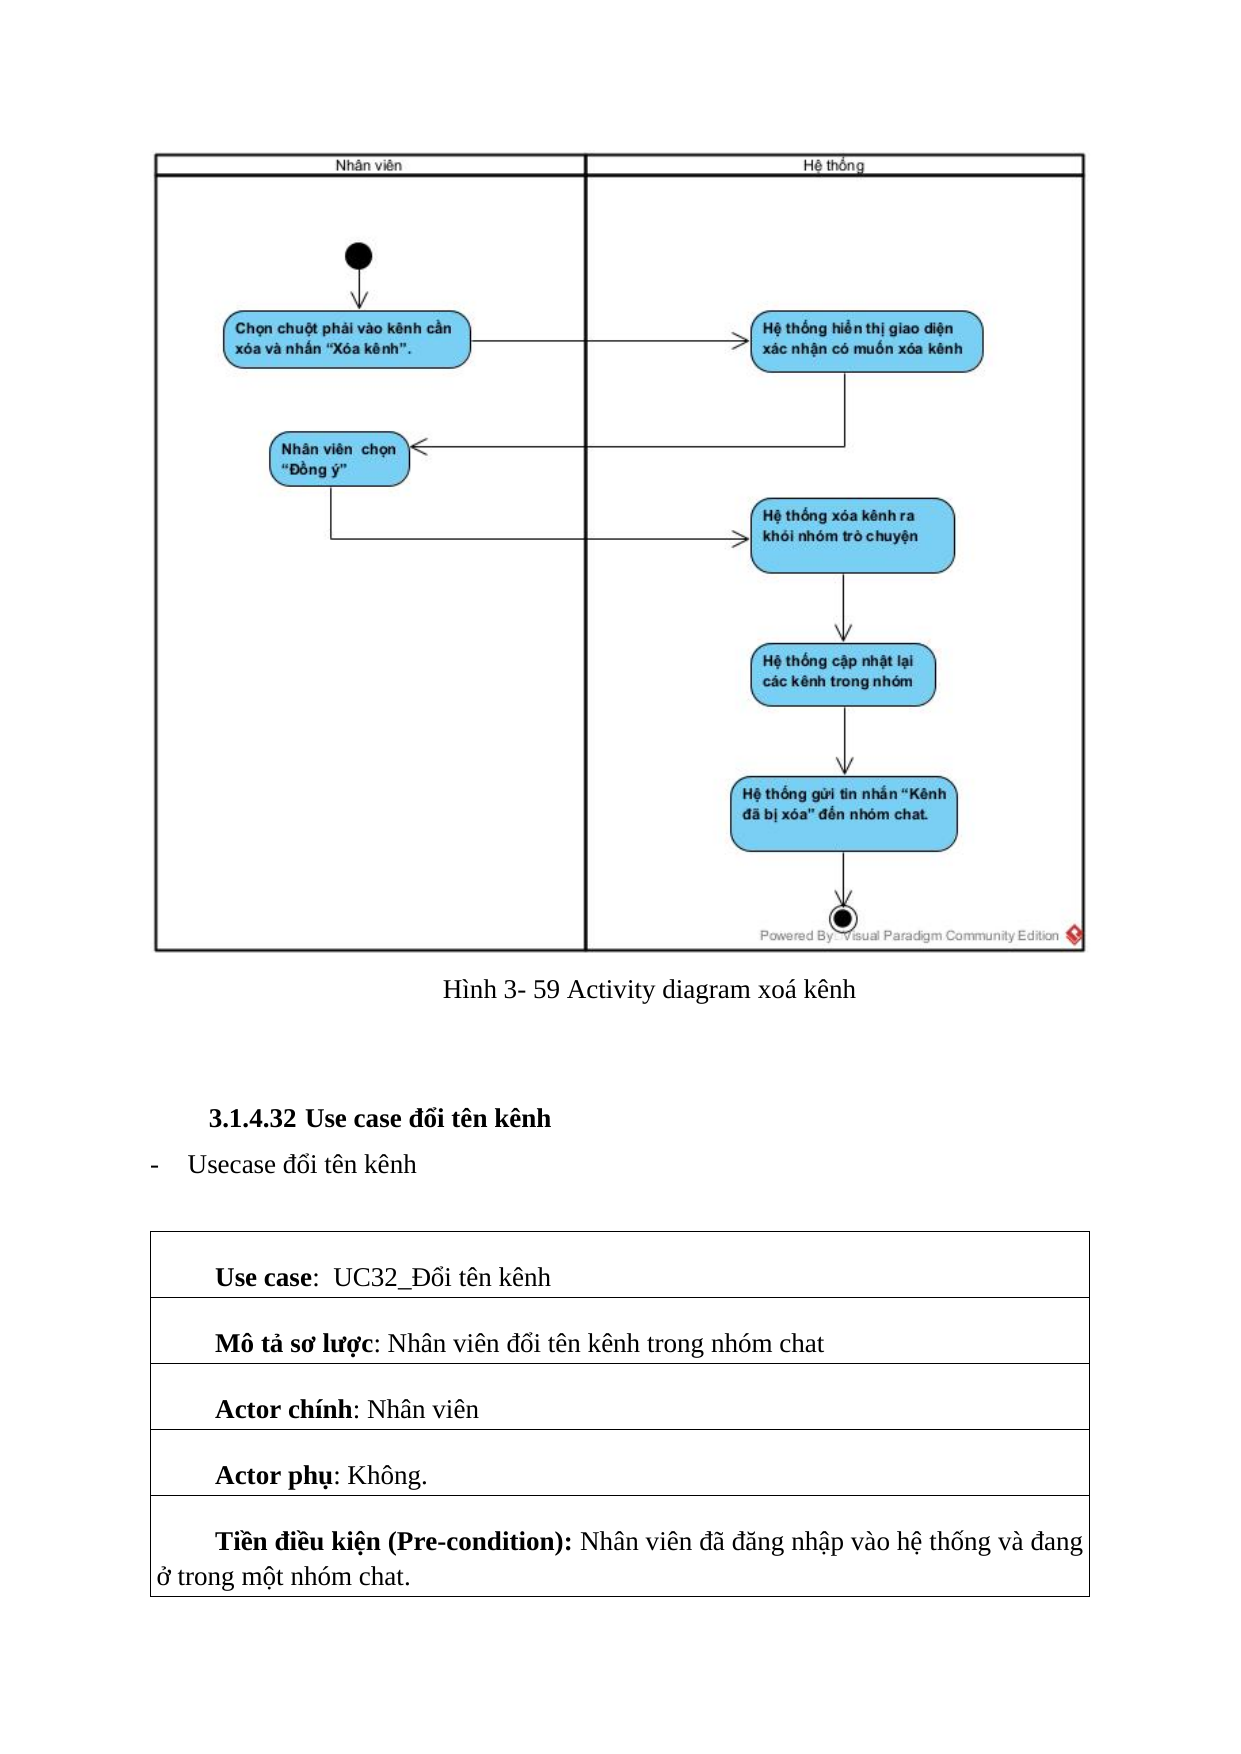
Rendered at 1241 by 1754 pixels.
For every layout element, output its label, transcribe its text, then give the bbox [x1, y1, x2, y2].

table_header Use case: UC32_Đổi tên kênh [151, 1232, 1089, 1297]
table_cell Tiền điều kiện (Pre-condition): Nhân viên đã đăng nhập vào hệ thống và đang ở trong một nhóm chat. [151, 1496, 1089, 1596]
table_cell Mô tả sơ lược: Nhân viên đổi tên kênh trong nhóm chat [151, 1298, 1089, 1363]
table_cell Actor chính: Nhân viên [151, 1364, 1089, 1428]
list Usecase đổi tên kênh [150, 1148, 1090, 1179]
picture [150, 150, 1091, 958]
subtitle Use case đổi tên kênh [208, 1102, 1090, 1133]
table_cell Actor phụ: Không. [151, 1430, 1089, 1494]
